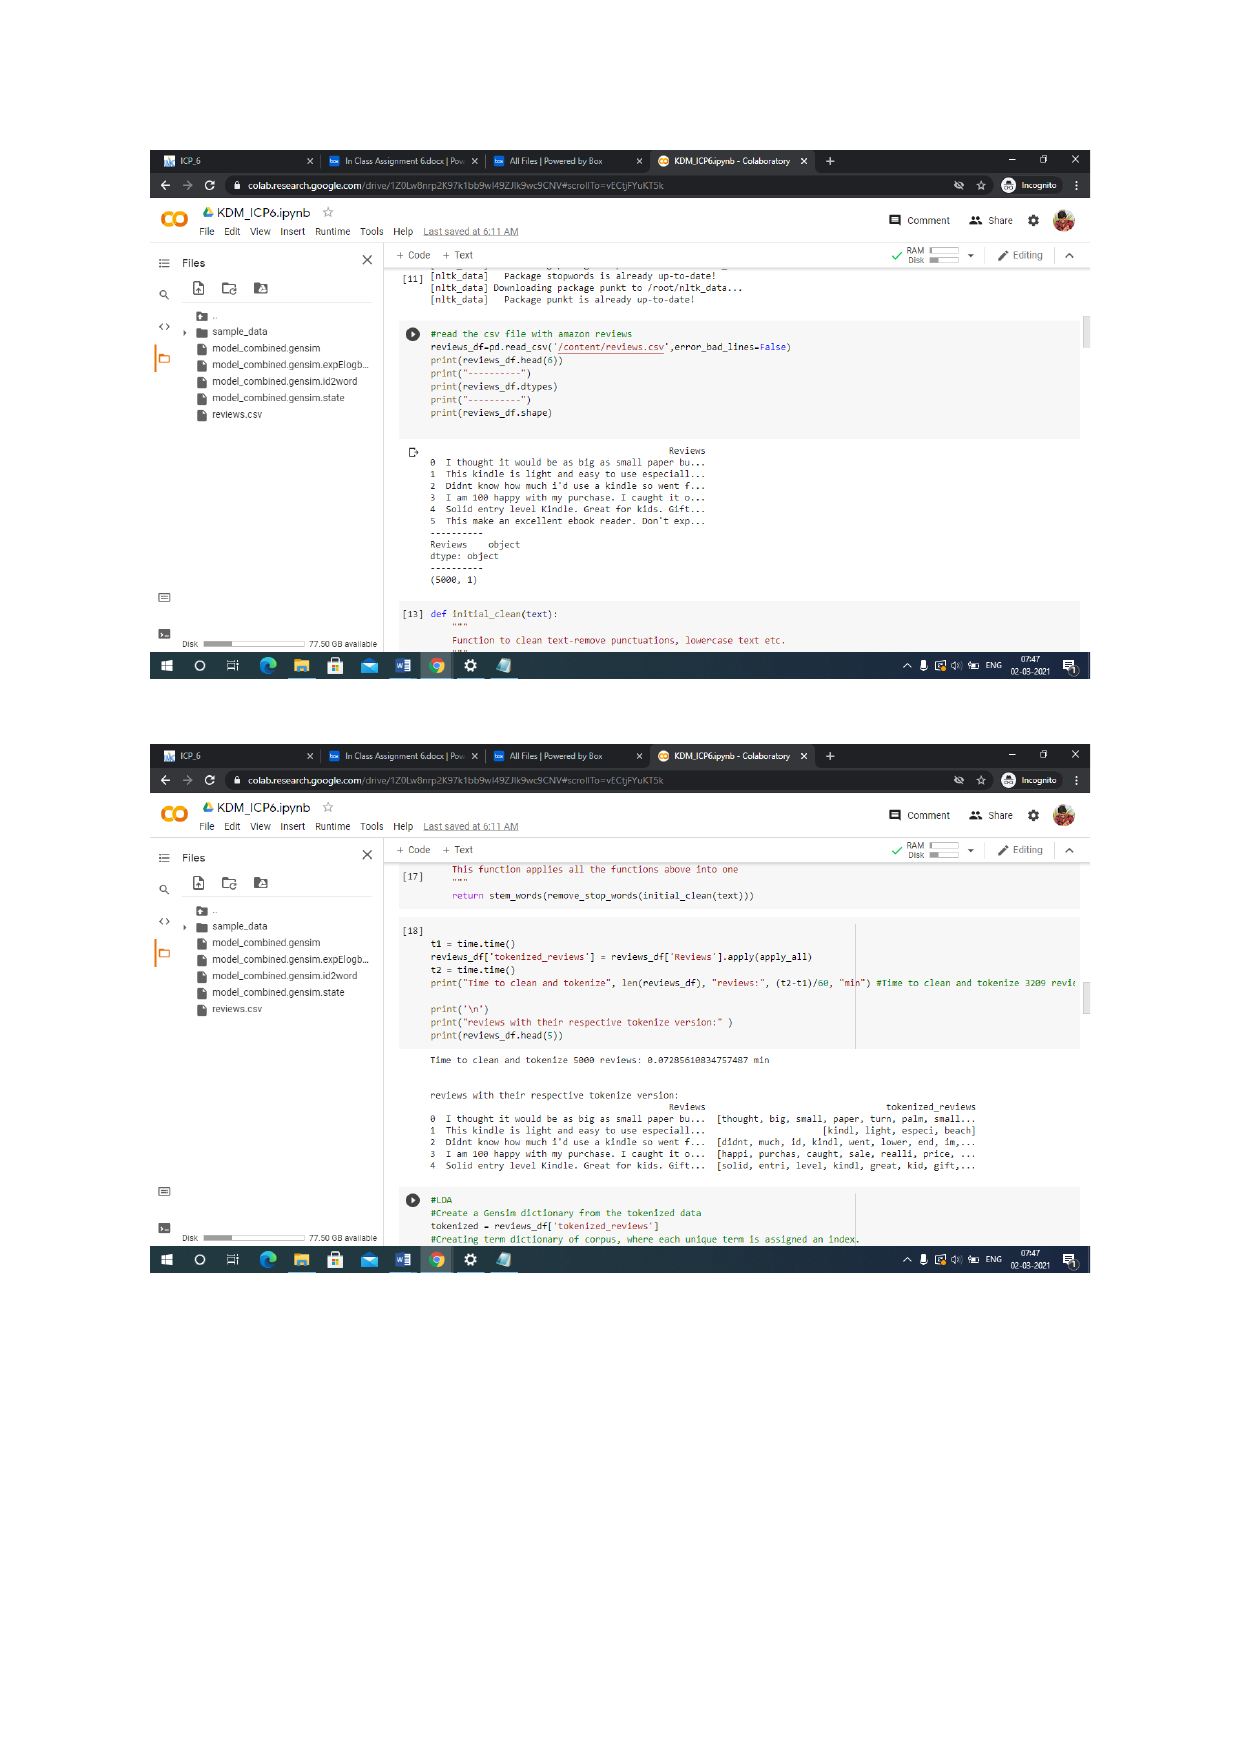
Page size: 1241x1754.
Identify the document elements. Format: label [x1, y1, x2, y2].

picture [150, 150, 1091, 679]
picture [150, 744, 1091, 1273]
